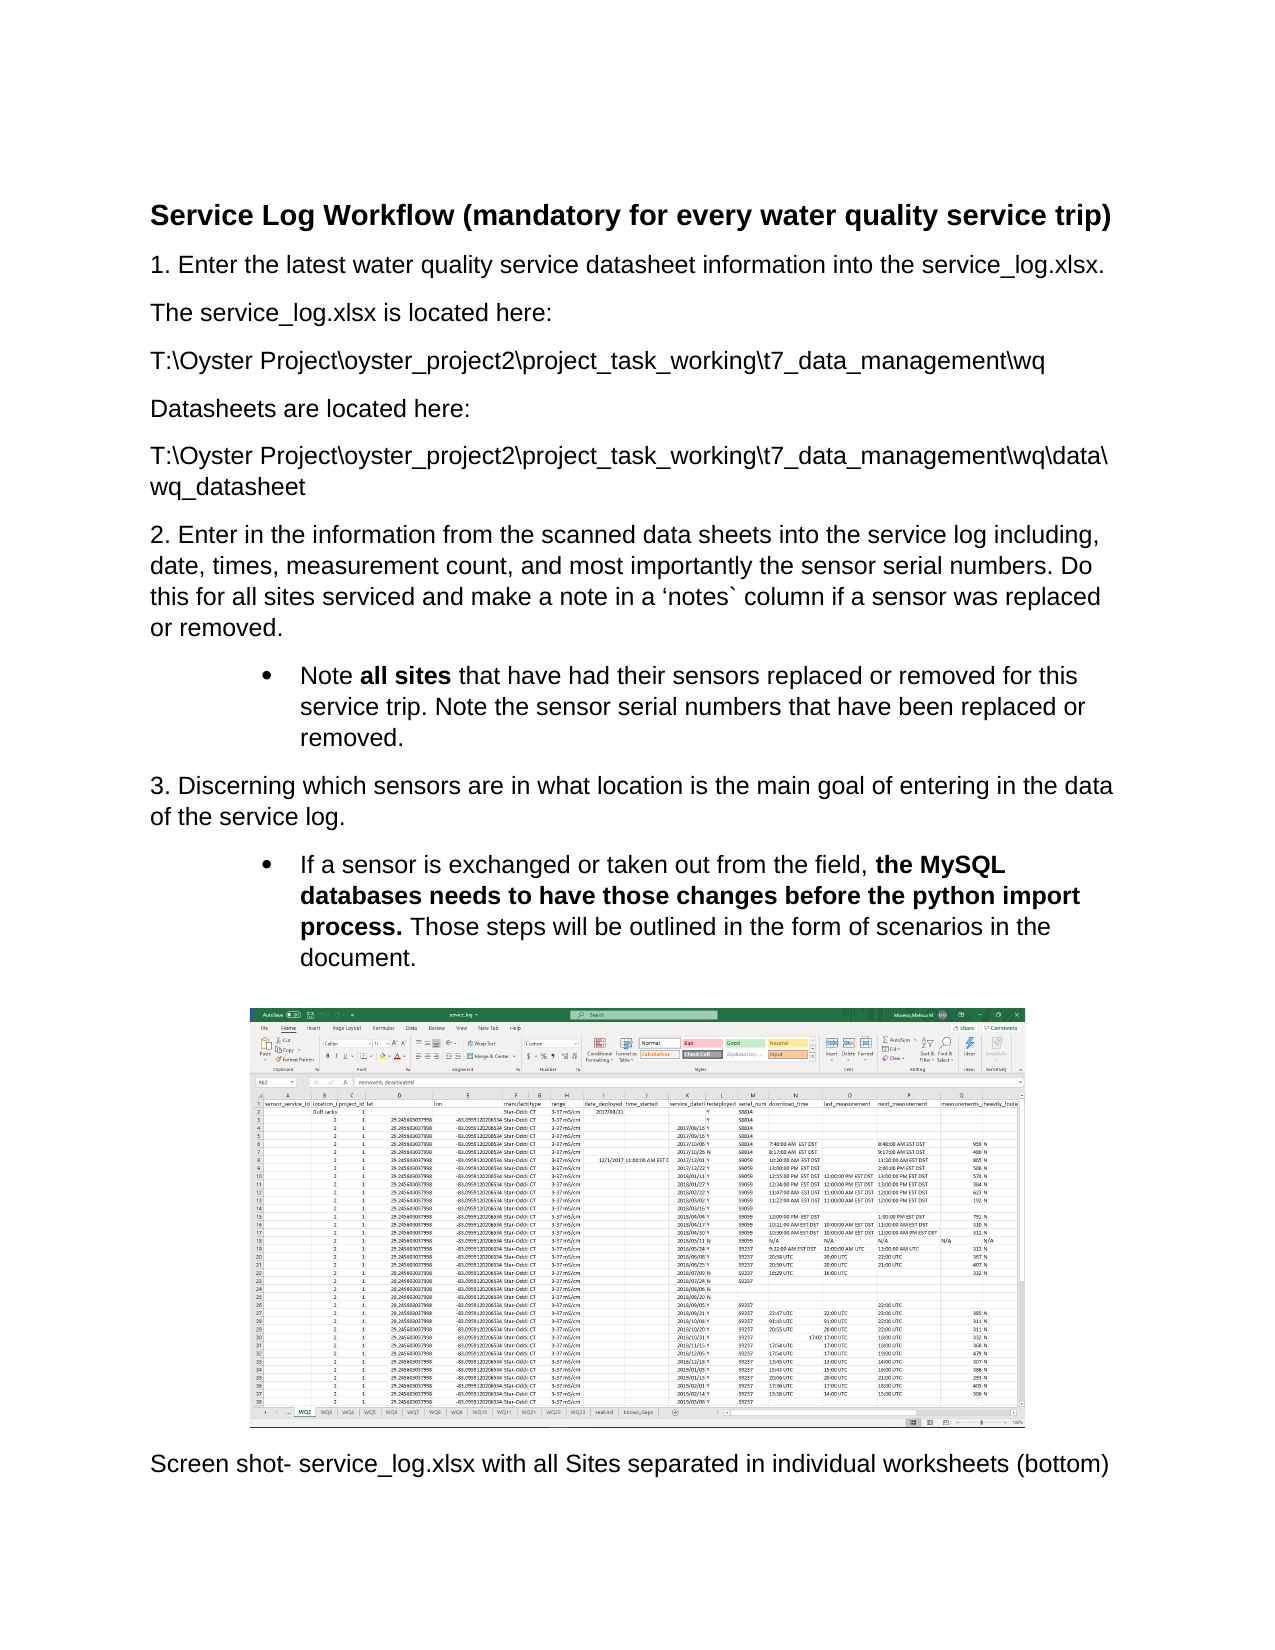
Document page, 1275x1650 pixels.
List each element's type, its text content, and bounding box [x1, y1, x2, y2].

text 1. Enter the latest water quality service datasheet information into the service_log.xlsx. [150, 251, 1125, 279]
text The service_log.xlsx is located here: [150, 298, 1125, 327]
list Note all sites that have had their sensors replaced or removed for this service trip. Note the sensor serial numbers that have been replaced or removed. [262, 661, 1125, 752]
text T:\Oyster Project\oyster_project2\project_task_working\t7_data_management\wq [150, 346, 1125, 375]
text Datasheets are located here: [150, 394, 1125, 422]
text Service Log Workflow (mandatory for every water quality service trip) [150, 198, 1125, 231]
text T:\Oyster Project\oyster_project2\project_task_working\t7_data_management\wq\data\wq_datasheet [150, 441, 1125, 501]
text 3. Discerning which sensors are in what location is the main goal of entering in the data of the service log. [150, 771, 1125, 831]
text 2. Enter in the information from the scanned data sheets into the service log including, date, times, measurement count, and most importantly the sensor serial numbers. Do this for all sites serviced and make a note in a ‘notes` column if a sensor was replaced or removed. [150, 520, 1125, 642]
list If a sensor is exchanged or taken out from the field, the MySQL databases needs to have those changes before the python import process. Those steps will be outlined in the form of scenarios in the document. [262, 849, 1125, 972]
picture [249, 1008, 1026, 1428]
